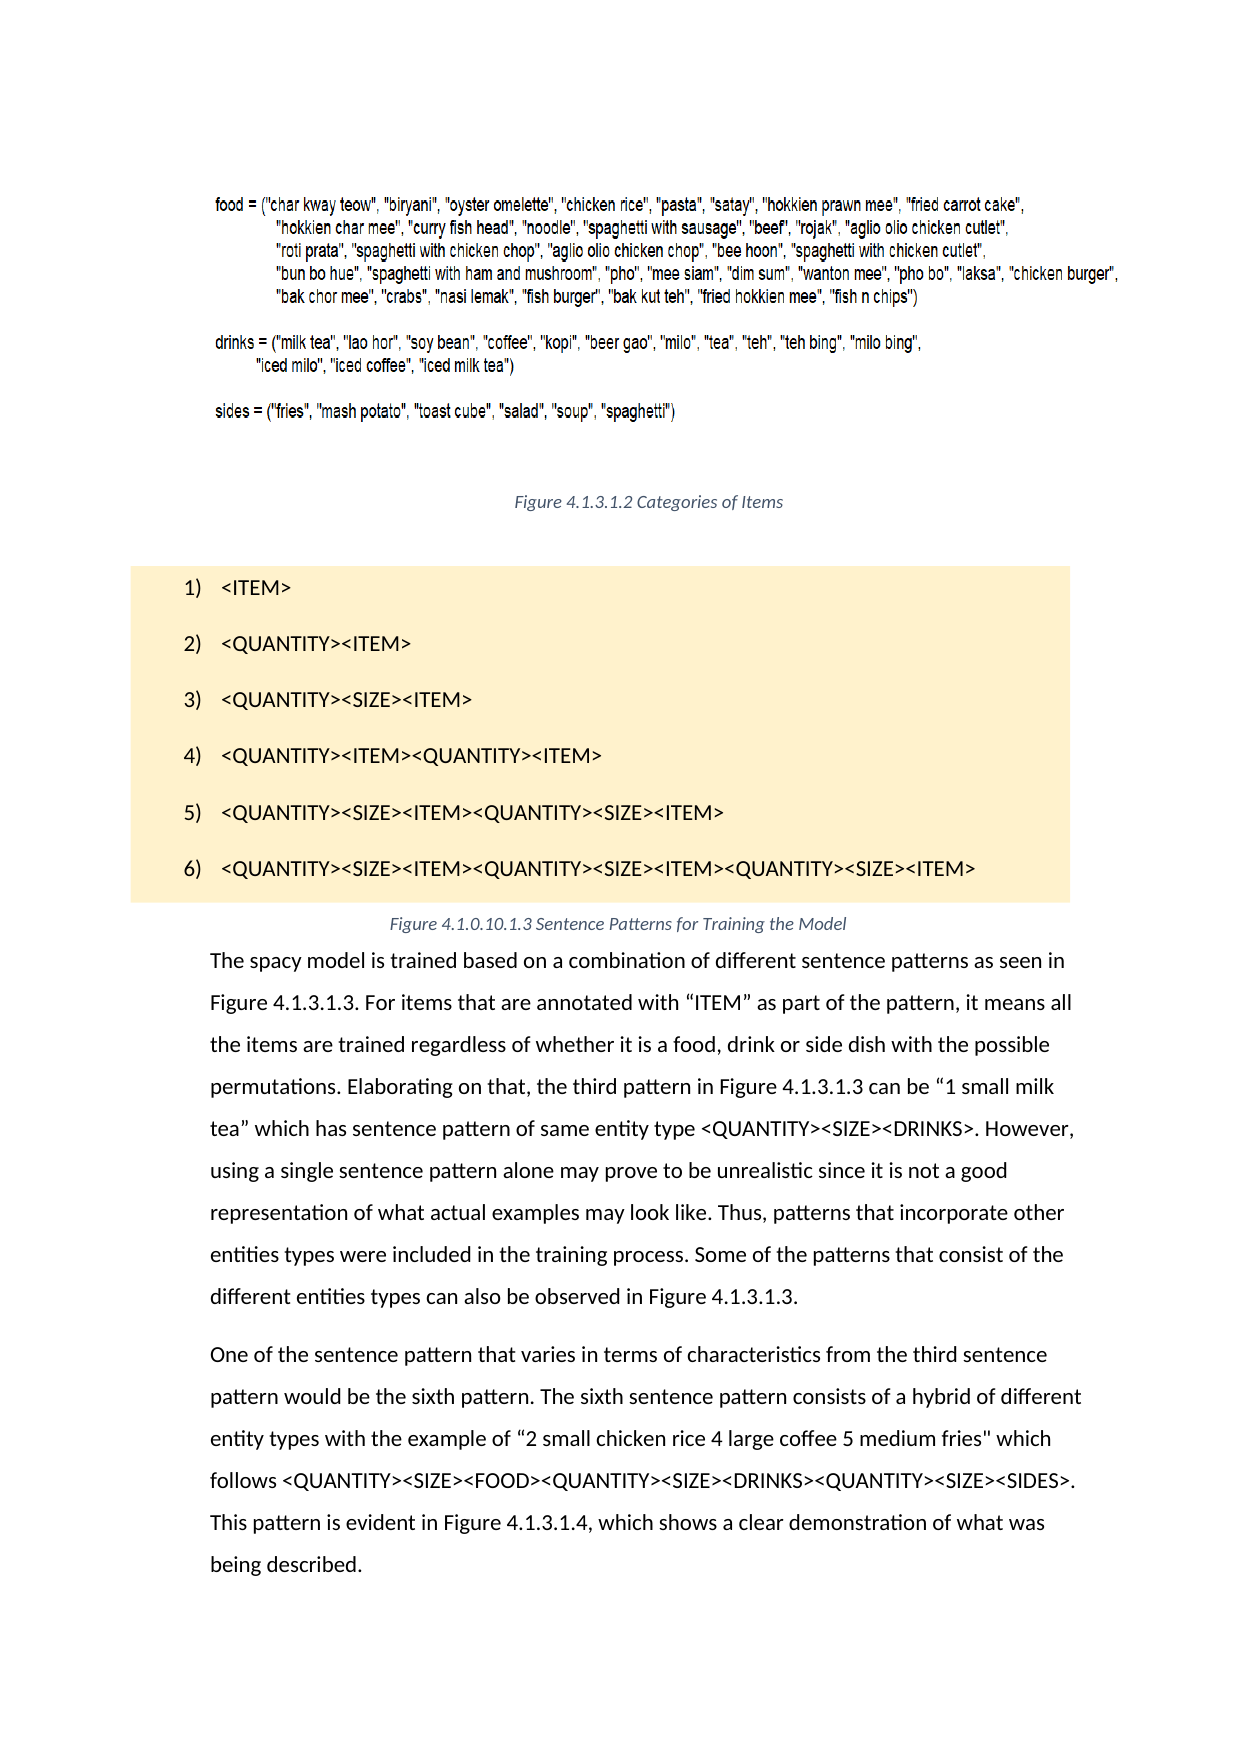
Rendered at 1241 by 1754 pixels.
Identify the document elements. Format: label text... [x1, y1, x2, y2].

picture [211, 177, 1136, 460]
text One of the sentence pattern that varies in terms of characteristics from the third sentence pattern would be the sixth pattern. The sixth sentence pattern consists of a hybrid of different entity types with the example of “2 small chicken rice 4 large coffee 5 medium fries" which follows <QUANTITY><SIZE><FOOD><QUANTITY><SIZE><DRINKS><QUANTITY><SIZE><SIDES>. This pattern is evident in Figure 4.1.3.1.4, which shows a clear demonstration of what was being described. [210, 1340, 1090, 1578]
list Figure 4.1.3.1.2 Categories of Items [210, 491, 1090, 513]
text The spacy model is trained based on a combination of different sentence patterns as seen in Figure 4.1.3.1.3. For items that are annotated with “ITEM” as part of the pattern, it means all the items are trained regardless of whether it is a food, drink or side dish with the possible permutations. Elaborating on that, the third pattern in Figure 4.1.3.1.3 can be “1 small milk tea” which has sentence pattern of same entity type <QUANTITY><SIZE><DRINKS>. However, using a single sentence pattern alone may prove to be unrealistic since it is not a good representation of what actual examples may look like. Thus, patterns that incorporate other entities types were included in the training process. Some of the patterns that consist of the different entities types can also be observed in Figure 4.1.3.1.3. [210, 534, 1090, 1310]
